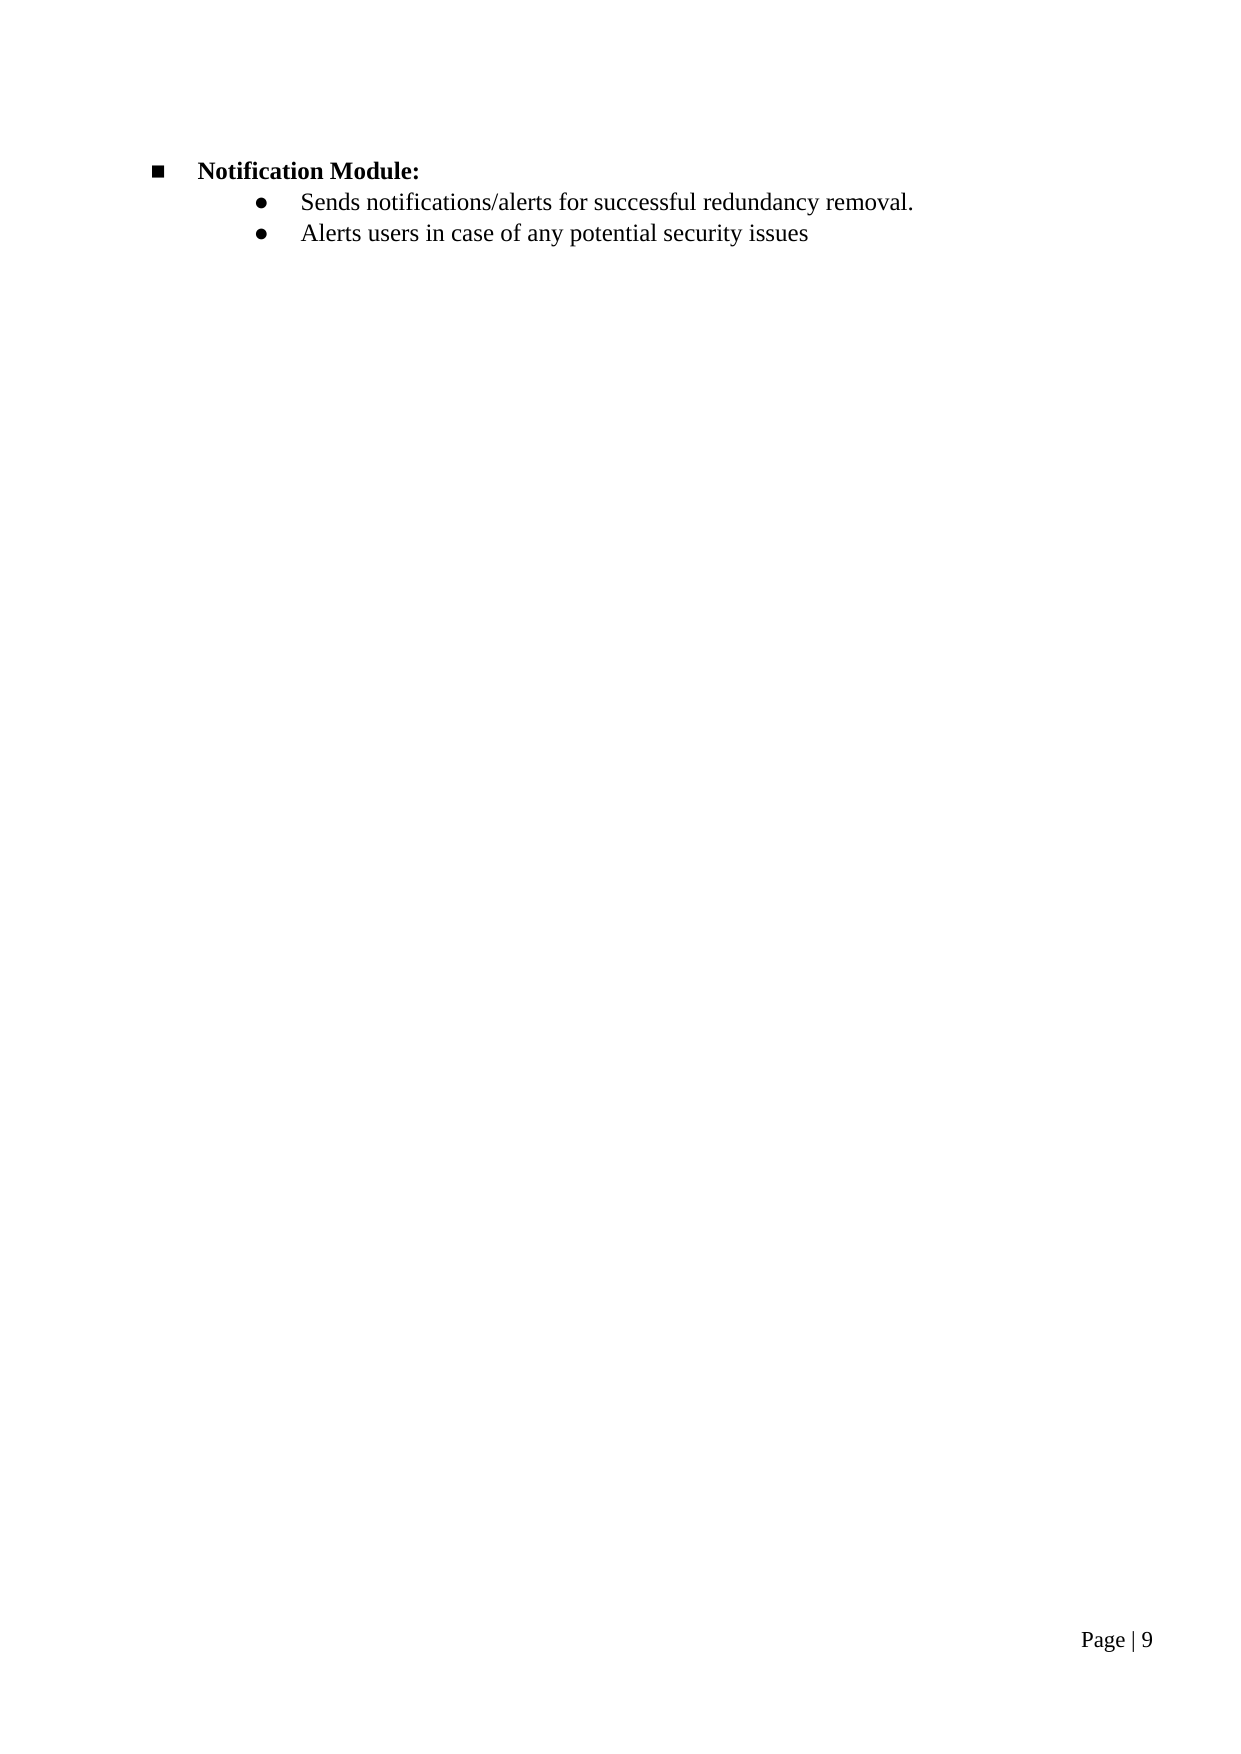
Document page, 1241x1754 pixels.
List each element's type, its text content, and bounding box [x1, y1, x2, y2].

list Notification Module: [150, 156, 1153, 185]
list Alerts users in case of any potential security issues [253, 218, 1153, 247]
list Sends notifications/alerts for successful redundancy removal. [253, 187, 1153, 216]
